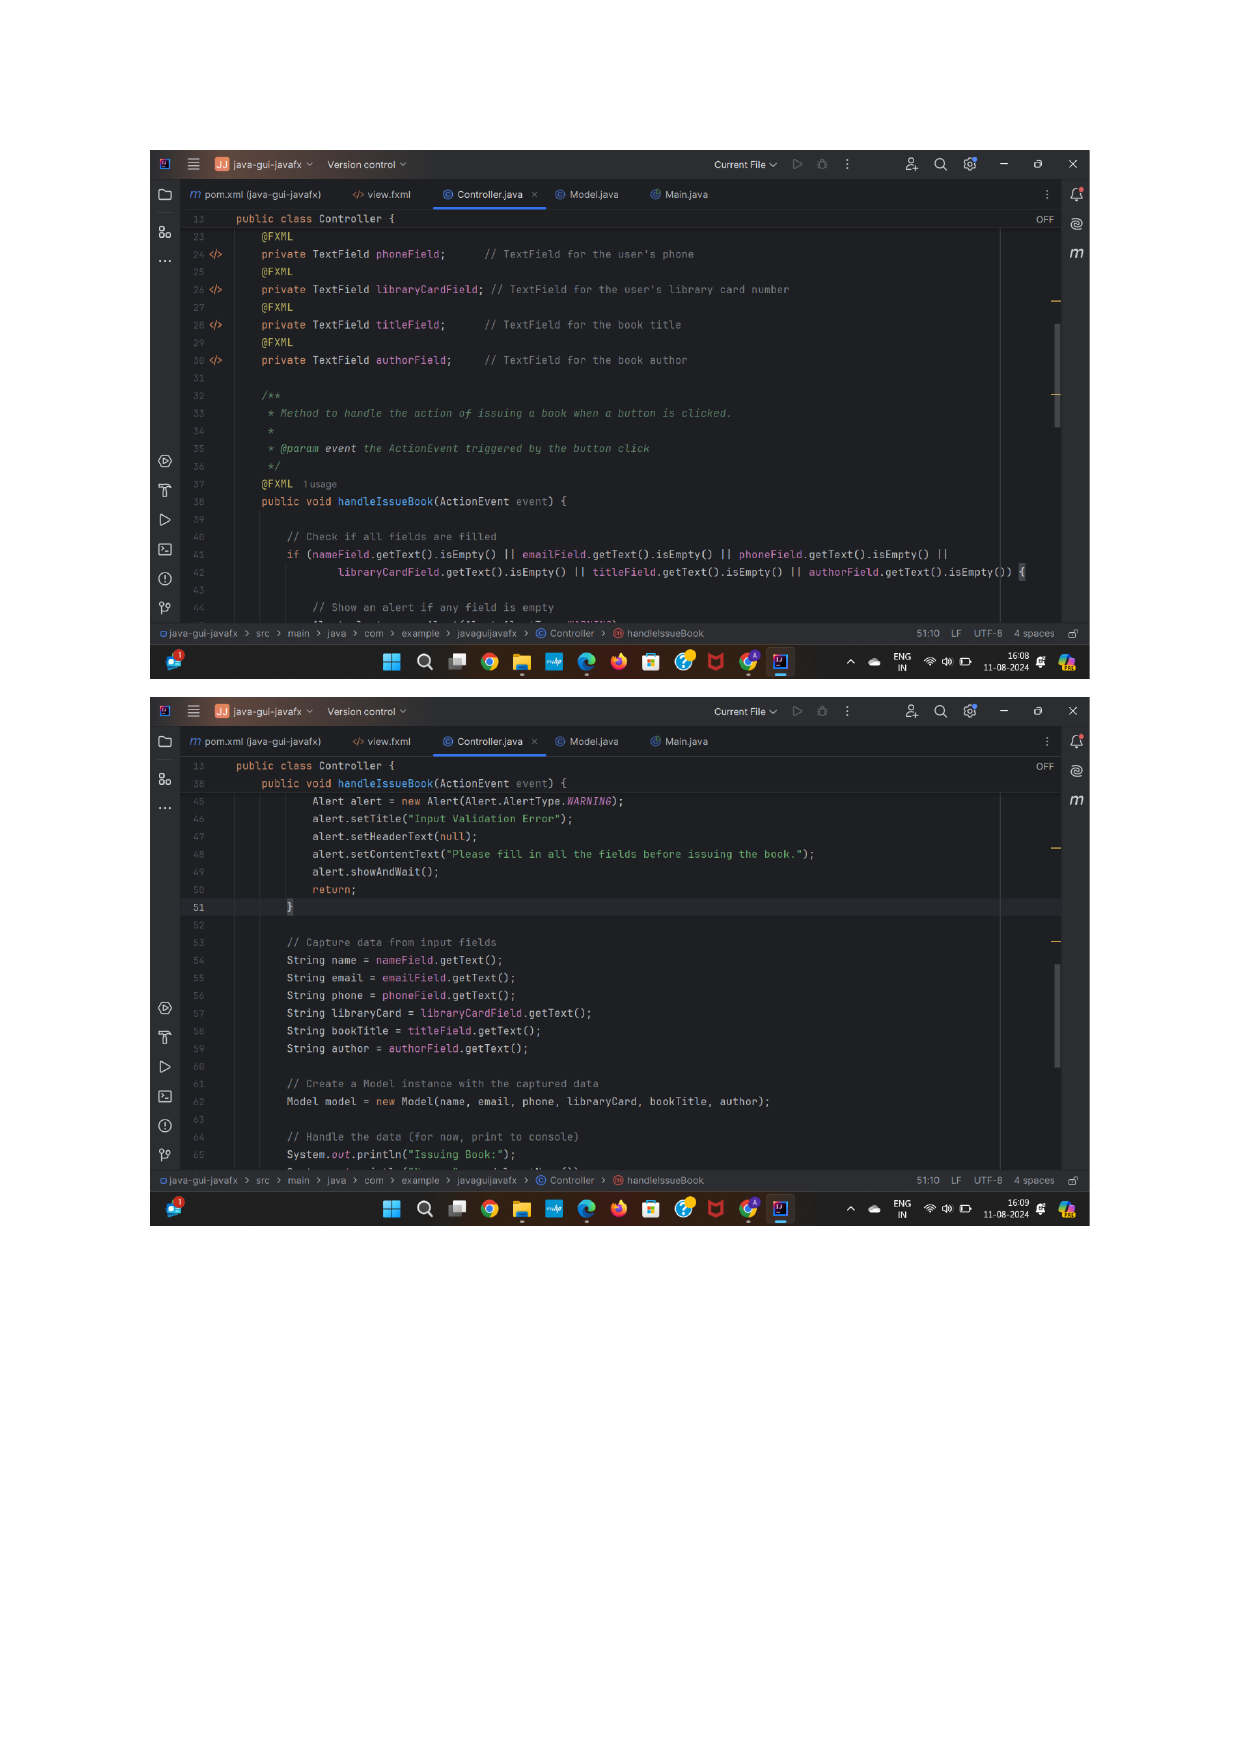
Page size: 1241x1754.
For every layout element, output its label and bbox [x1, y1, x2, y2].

picture [150, 150, 1090, 679]
picture [150, 697, 1090, 1226]
